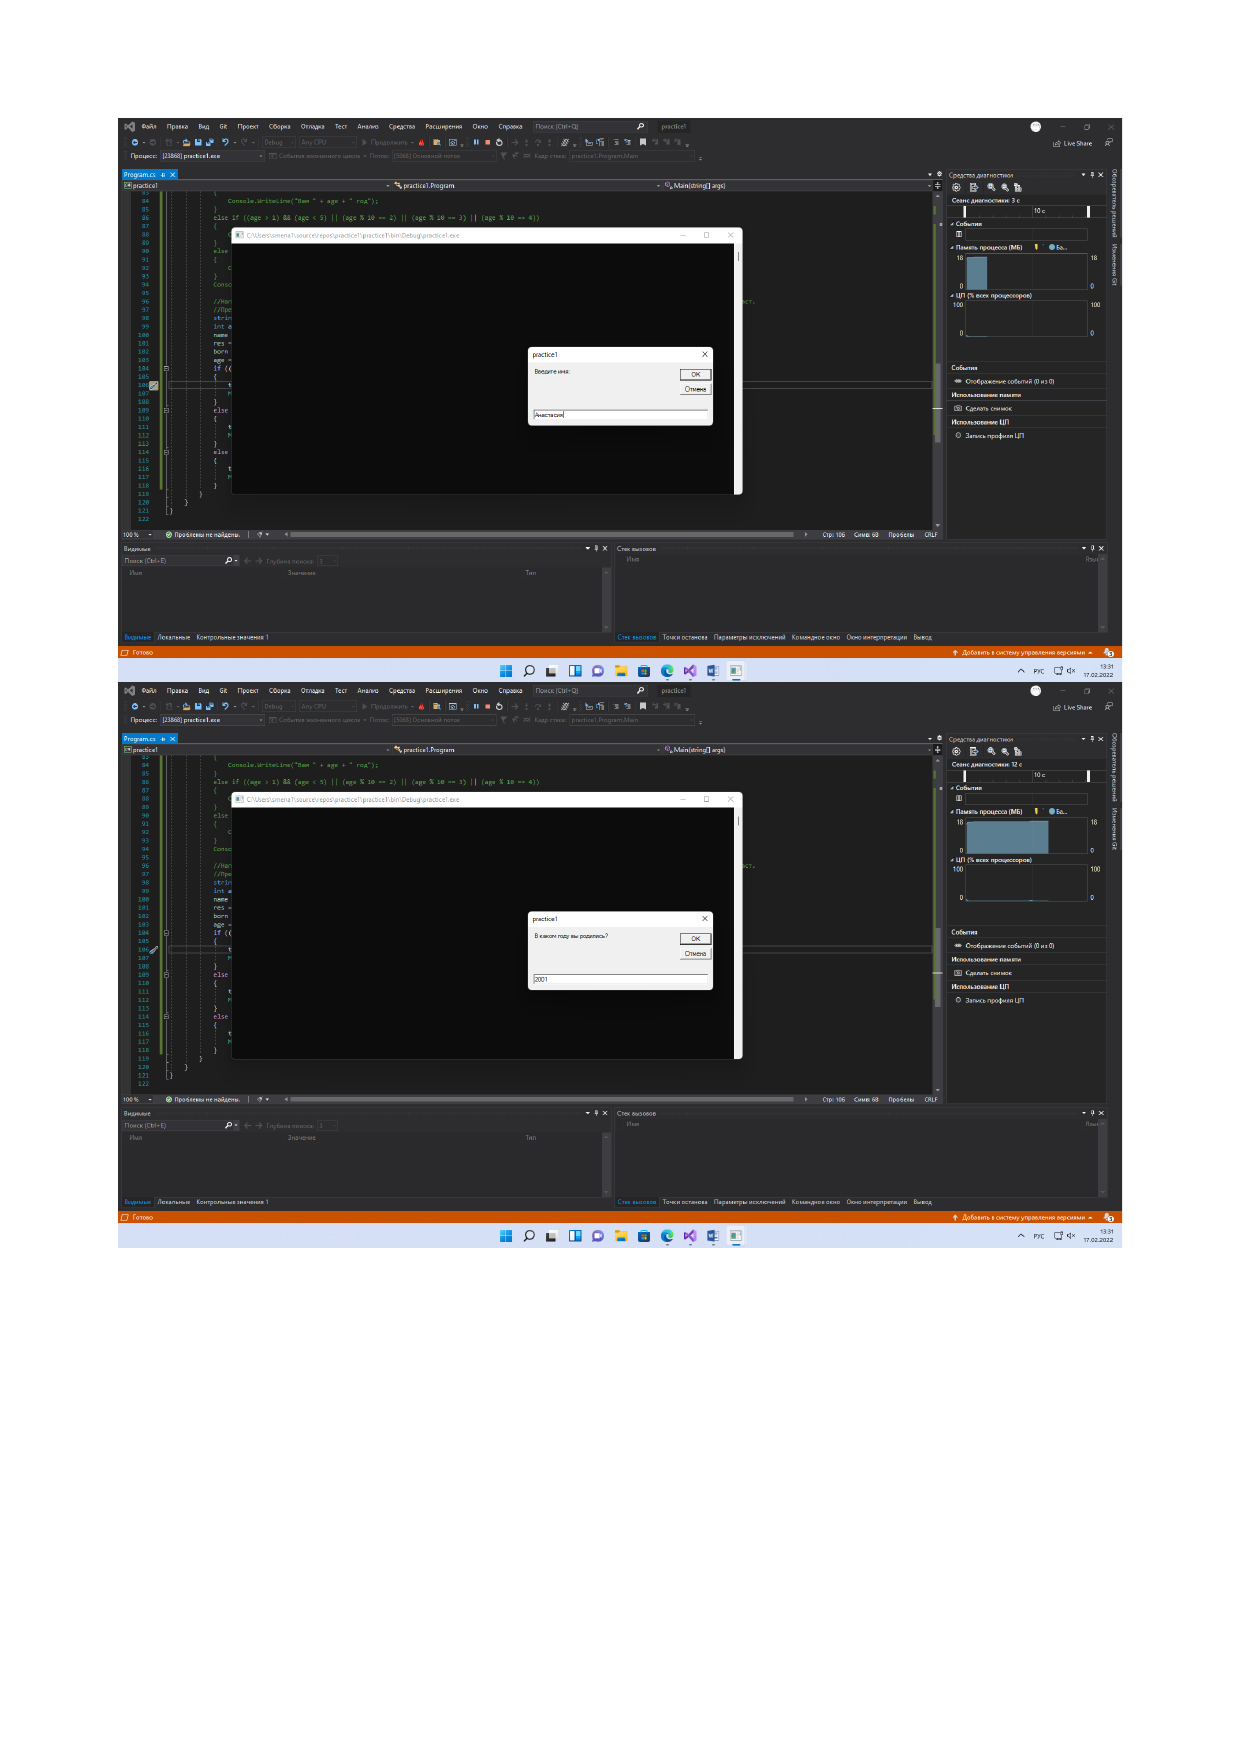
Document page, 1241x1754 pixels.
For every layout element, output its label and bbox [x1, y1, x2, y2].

picture [118, 118, 1123, 1248]
